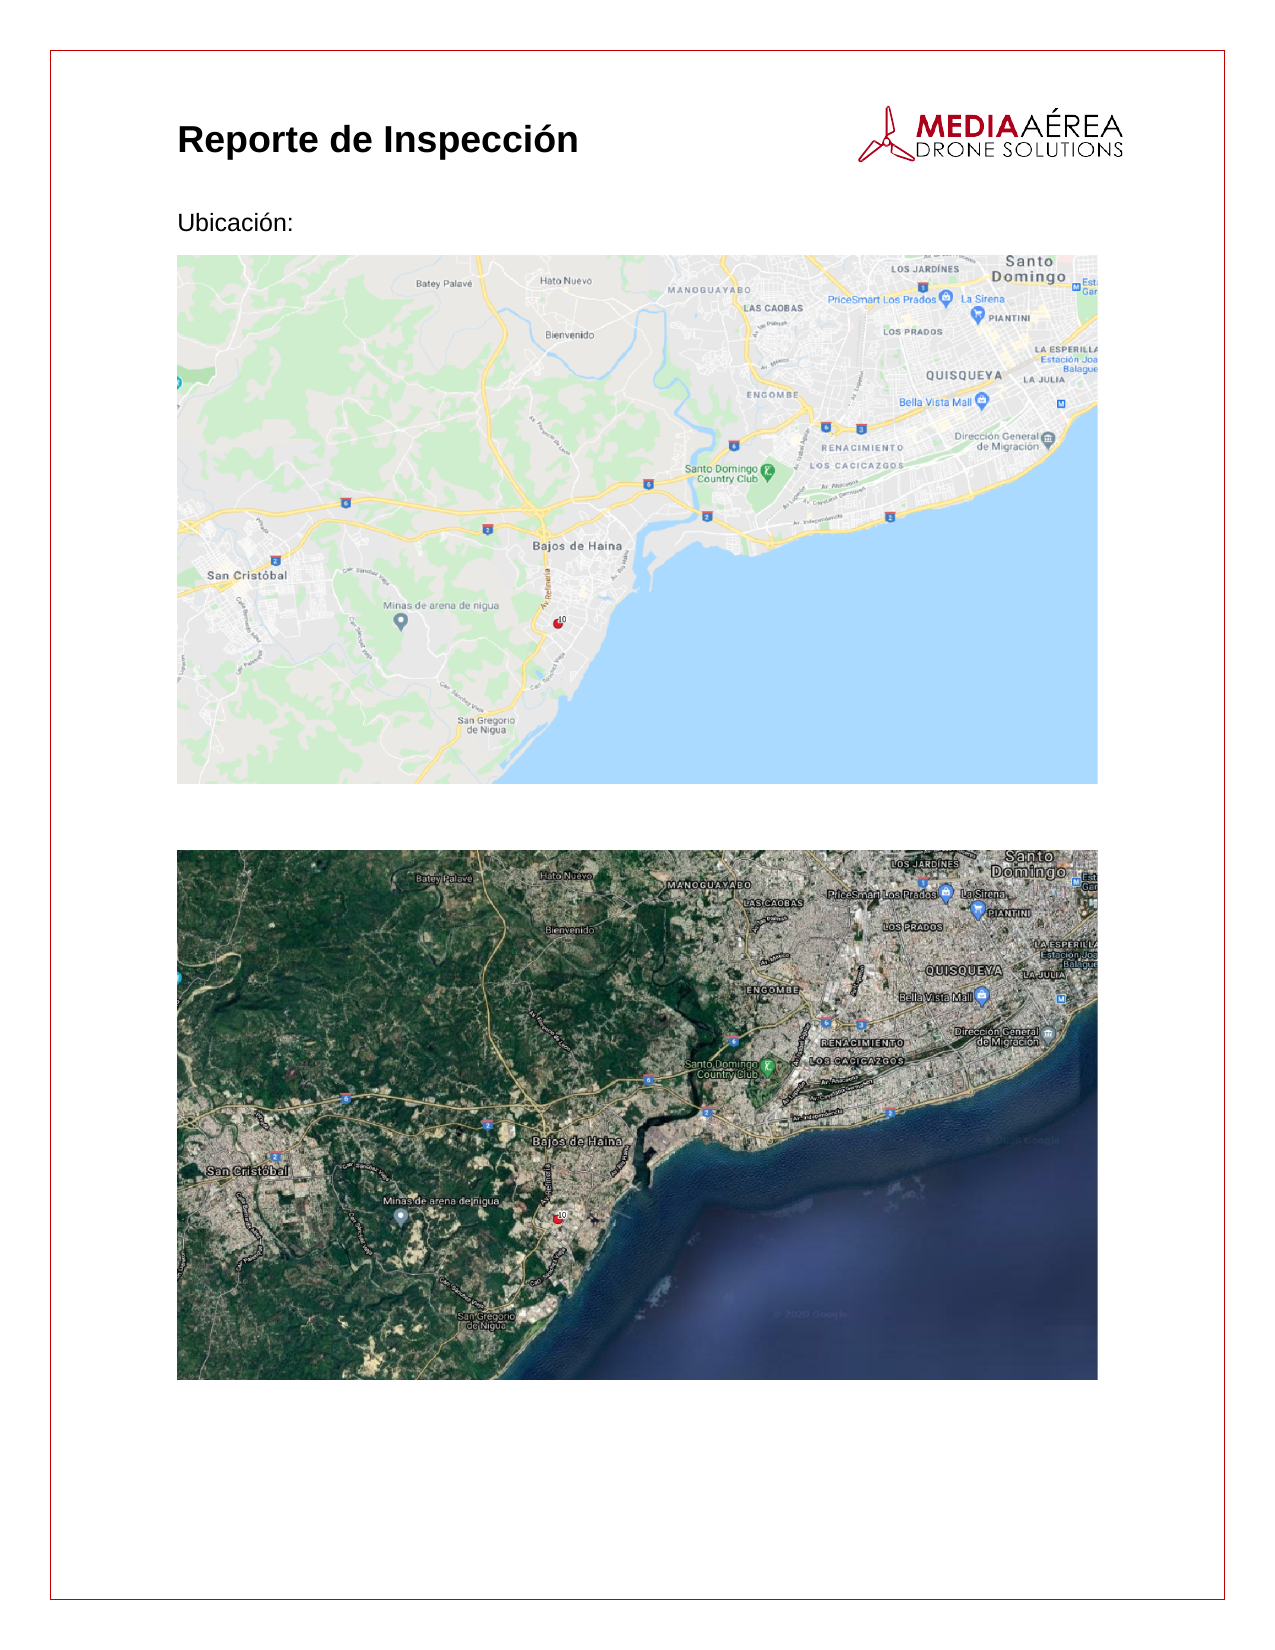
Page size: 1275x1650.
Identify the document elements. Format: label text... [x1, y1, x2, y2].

picture [177, 255, 1098, 784]
picture [916, 108, 1123, 157]
picture [177, 850, 1098, 1380]
text Ubicación: [177, 208, 1098, 236]
